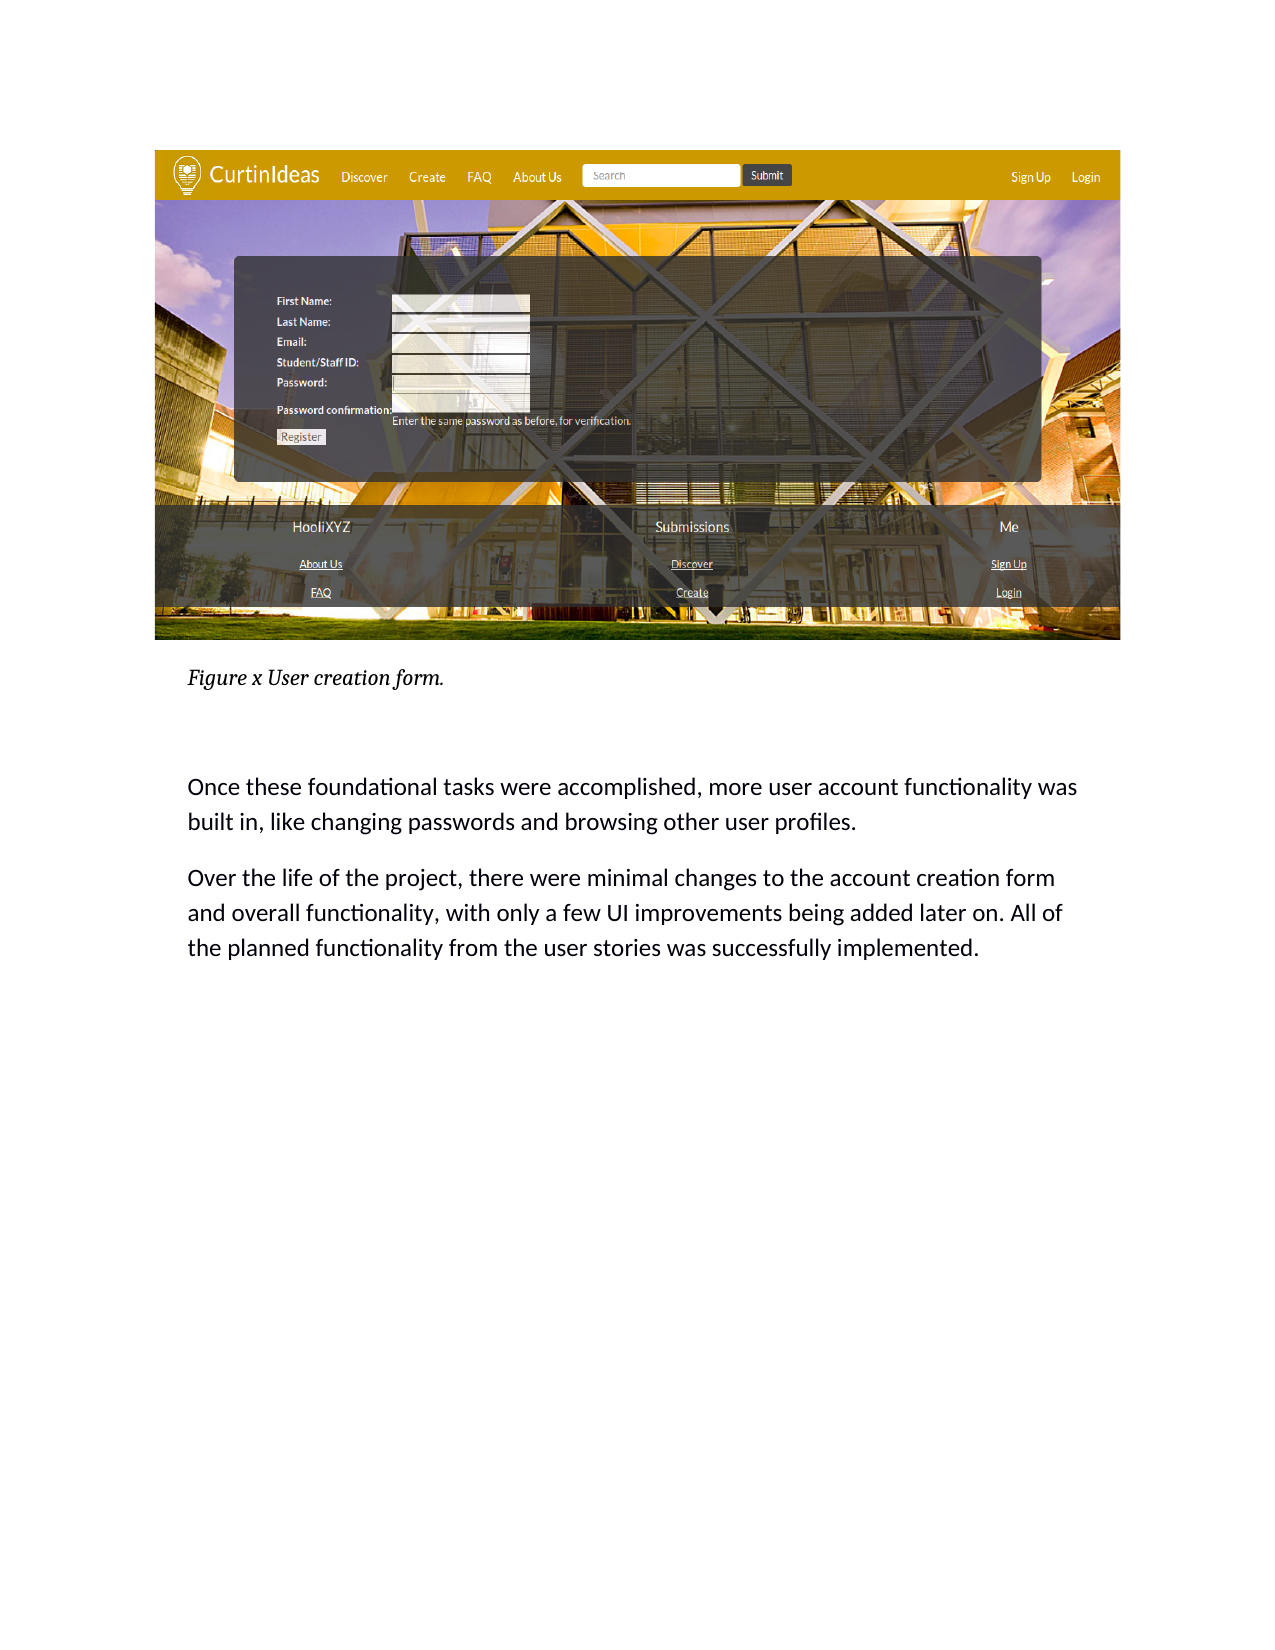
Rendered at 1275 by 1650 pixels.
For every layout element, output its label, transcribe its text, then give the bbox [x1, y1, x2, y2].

picture [154, 150, 1121, 640]
text Over the life of the project, there were minimal changes to the account creation form and overall functionality, with only a few UI improvements being added later on. All of the planned functionality from the user stories was successfully implemented. [187, 862, 1087, 962]
text Once these foundational tasks were accomplished, more user account functionality was built in, like changing passwords and browsing other user profiles. [187, 771, 1087, 837]
text Figure x User creation form. [187, 640, 1087, 691]
